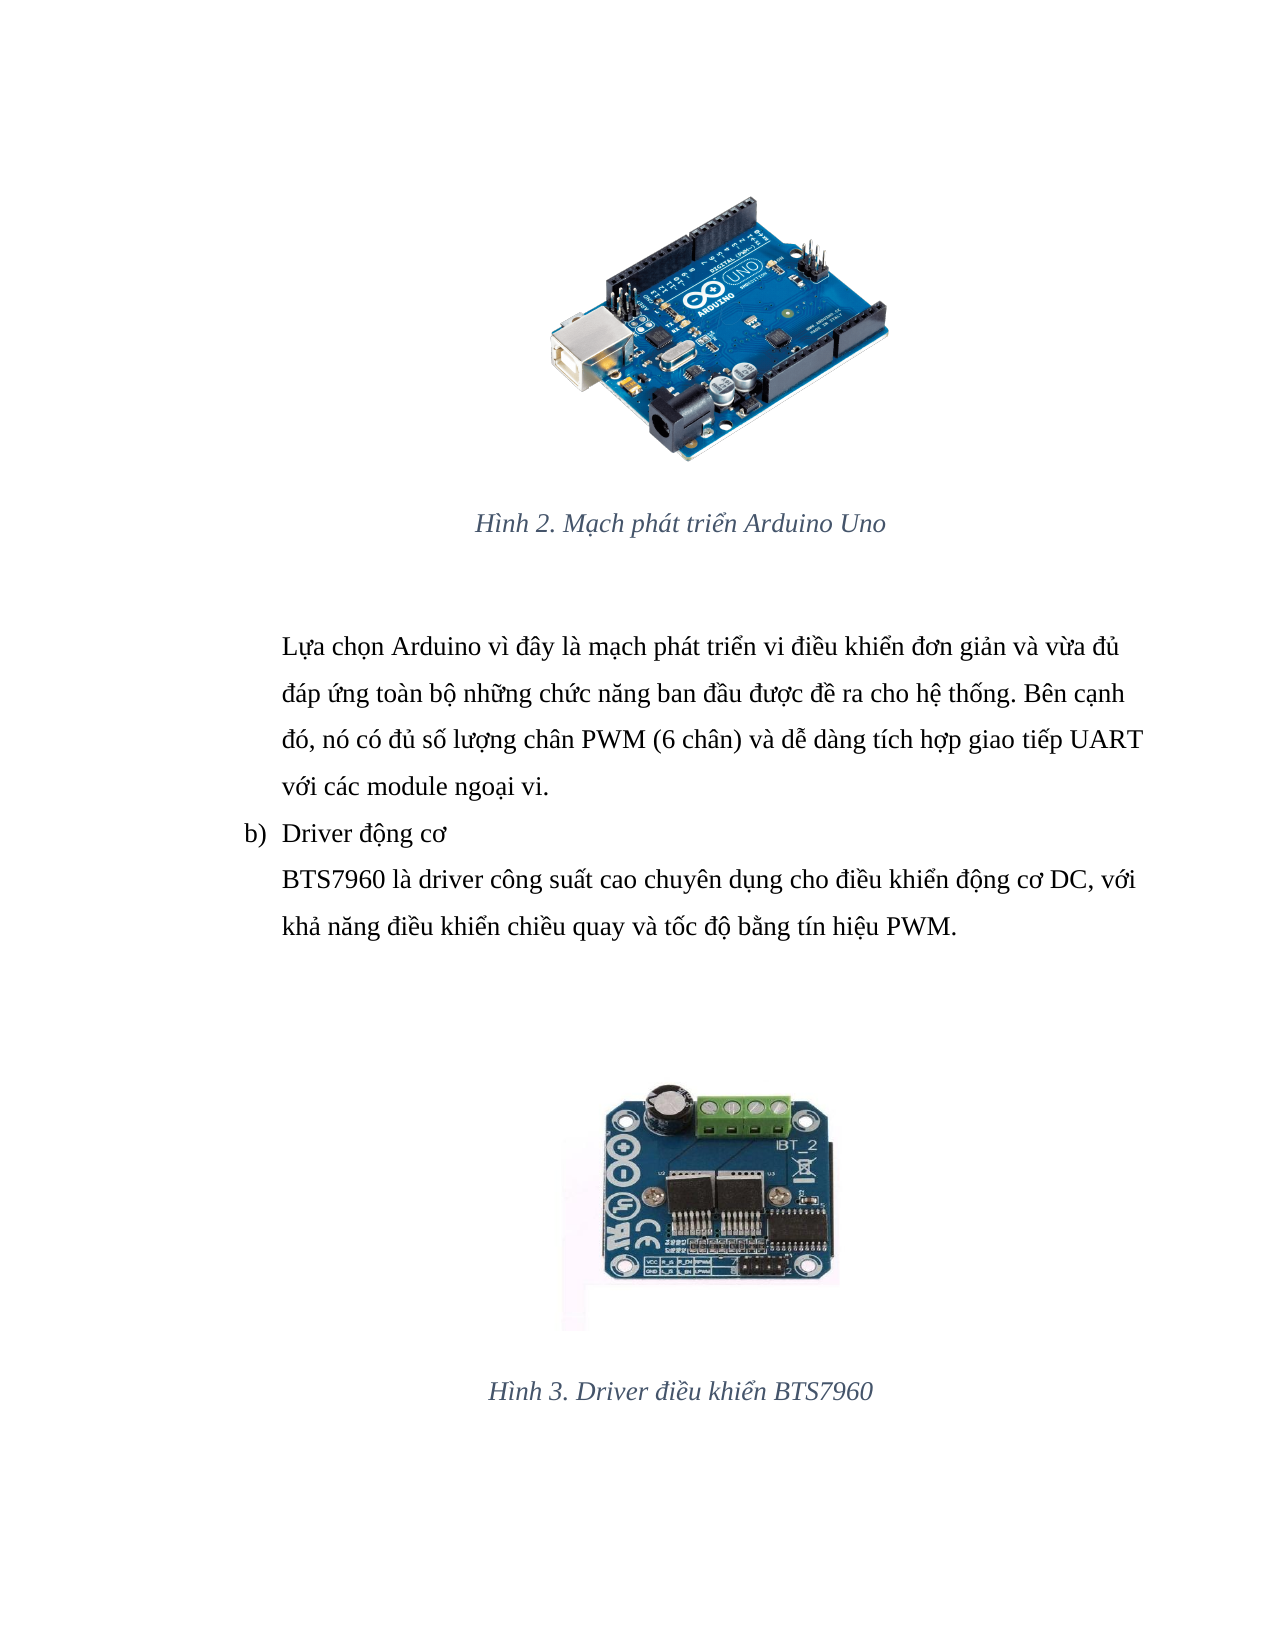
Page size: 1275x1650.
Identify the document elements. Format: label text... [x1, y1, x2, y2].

picture [546, 194, 892, 463]
picture [545, 1050, 894, 1331]
text Hình 2. Mạch phát triển Arduino Uno [207, 507, 1157, 539]
list Driver động cơ BTS7960 là driver công suất cao chuyên dụng cho điều khiển động cơ DC, với khả năng điều khiển chiều quay và tốc độ bằng tín hiệu PWM. [244, 817, 1157, 941]
text Lựa chọn Arduino vì đây là mạch phát triển vi điều khiển đơn giản và vừa đủ đáp ứng toàn bộ những chức năng ban đầu được đề ra cho hệ thống. Bên cạnh đó, nó có đủ số lượng chân PWM (6 chân) và dễ dàng tích hợp giao tiếp UART với các module ngoại vi. [282, 583, 1157, 801]
text Hình 3. Driver điều khiển BTS7960 [207, 1376, 1157, 1407]
